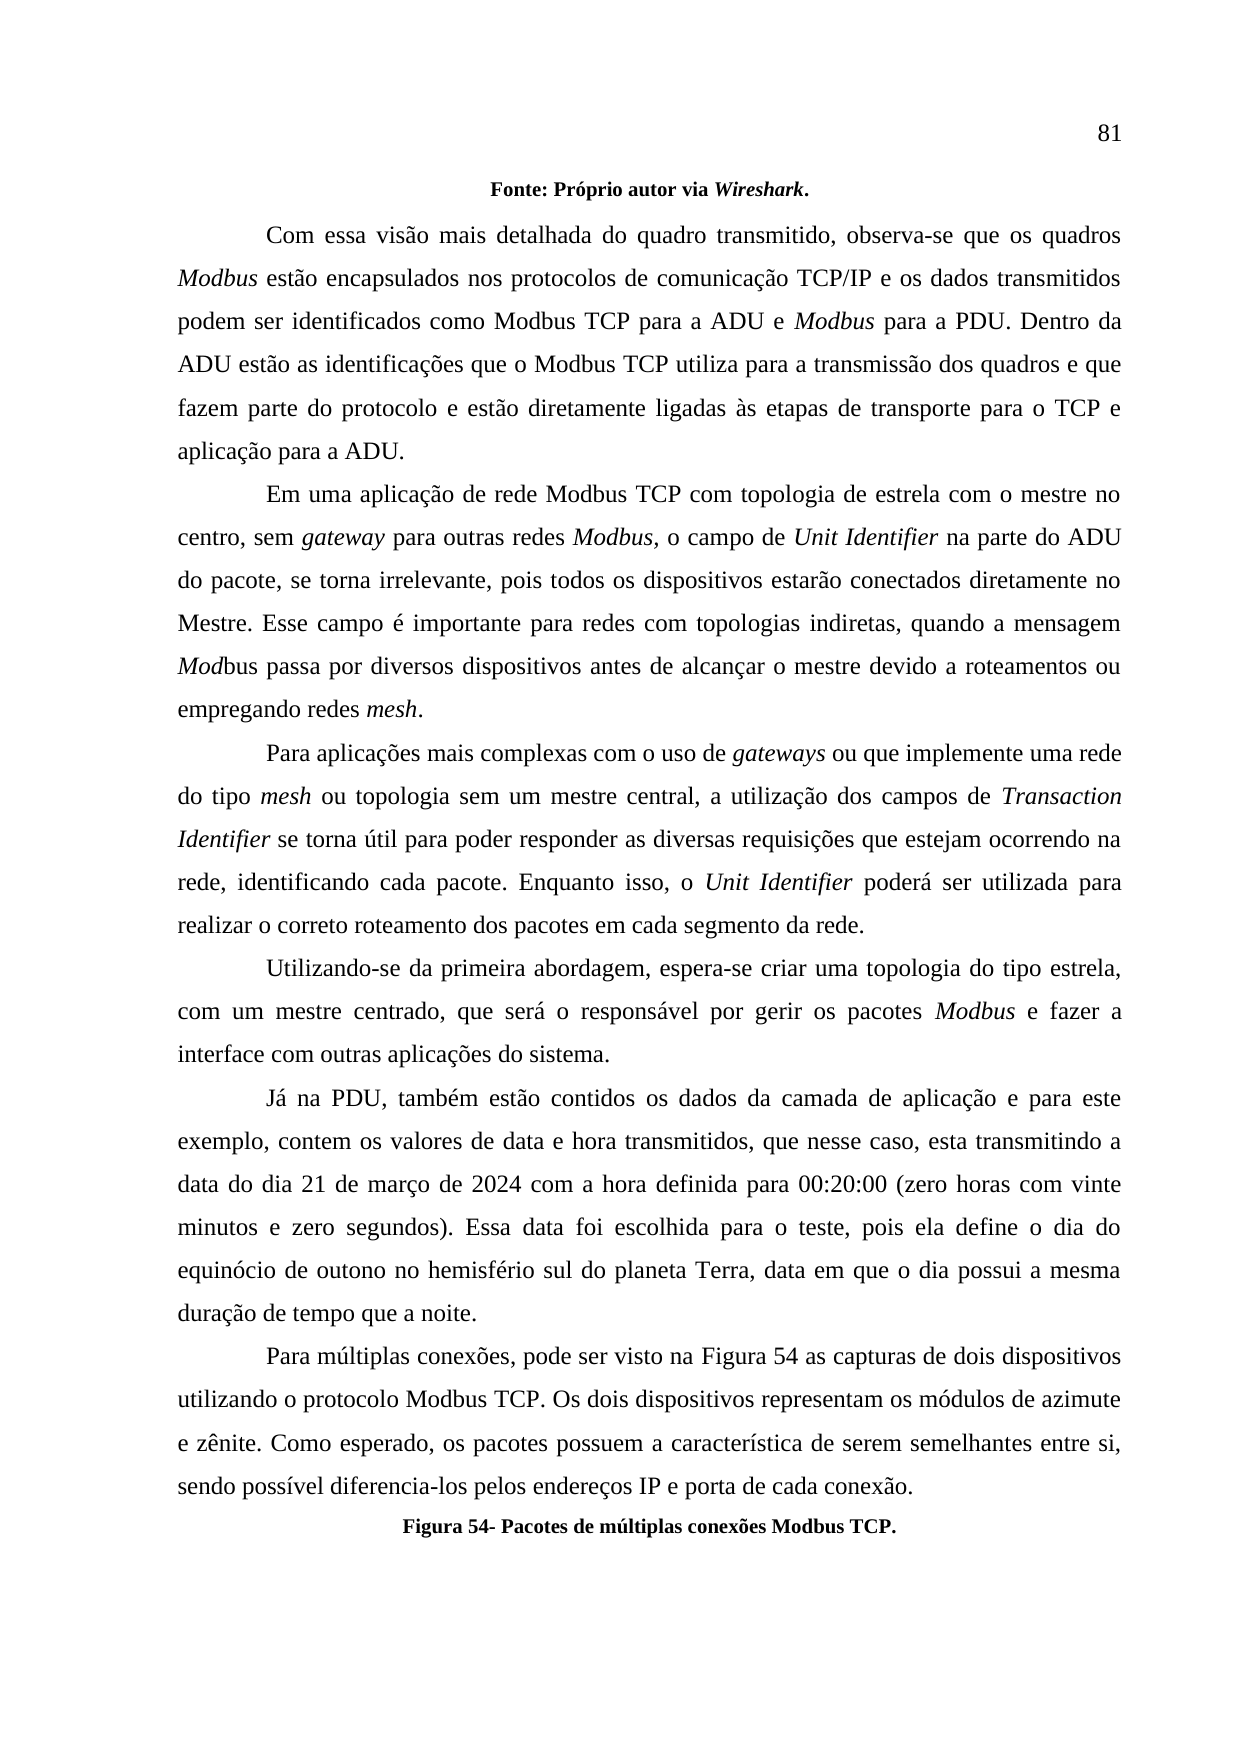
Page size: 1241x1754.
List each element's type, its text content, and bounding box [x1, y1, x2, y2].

text Já na PDU, também estão contidos os dados da camada de aplicação e para este exemplo, contem os valores de data e hora transmitidos, que nesse caso, esta transmitindo a data do dia 21 de março de 2024 com a hora definida para 00:20:00 (zero horas com vinte minutos e zero segundos). Essa data foi escolhida para o teste, pois ela define o dia do equinócio de outono no hemisfério sul do planeta Terra, data em que o dia possui a mesma duração de tempo que a noite. [177, 1083, 1122, 1327]
list Fonte: Próprio autor via Wireshark. [177, 177, 1122, 201]
text Utilizando-se da primeira abordagem, espera-se criar uma topologia do tipo estrela, com um mestre centrado, que será o responsável por gerir os pacotes Modbus e fazer a interface com outras aplicações do sistema. [177, 953, 1122, 1068]
text Com essa visão mais detalhada do quadro transmitido, observa-se que os quadros Modbus estão encapsulados nos protocolos de comunicação TCP/IP e os dados transmitidos podem ser identificados como Modbus TCP para a ADU e Modbus para a PDU. Dentro da ADU estão as identificações que o Modbus TCP utiliza para a transmissão dos quadros e que fazem parte do protocolo e estão diretamente ligadas às etapas de transporte para o TCP e aplicação para a ADU. [177, 220, 1122, 464]
text Para múltiplas conexões, pode ser visto na Figura 54 as capturas de dois dispositivos utilizando o protocolo Modbus TCP. Os dois dispositivos representam os módulos de azimute e zênite. Como esperado, os pacotes possuem a característica de serem semelhantes entre si, sendo possível diferencia-los pelos endereços IP e porta de cada conexão. [177, 1341, 1122, 1499]
text Em uma aplicação de rede Modbus TCP com topologia de estrela com o mestre no centro, sem gateway para outras redes Modbus, o campo de Unit Identifier na parte do ADU do pacote, se torna irrelevante, pois todos os dispositivos estarão conectados diretamente no Mestre. Esse campo é importante para redes com topologias indiretas, quando a mensagem Modbus passa por diversos dispositivos antes de alcançar o mestre devido a roteamentos ou empregando redes mesh. [177, 479, 1122, 723]
text Para aplicações mais complexas com o uso de gateways ou que implemente uma rede do tipo mesh ou topologia sem um mestre central, a utilização dos campos de Transaction Identifier se torna útil para poder responder as diversas requisições que estejam ocorrendo na rede, identificando cada pacote. Enquanto isso, o Unit Identifier poderá ser utilizada para realizar o correto roteamento dos pacotes em cada segmento da rede. [177, 738, 1122, 939]
list Figura 54- Pacotes de múltiplas conexões Modbus TCP. [177, 1514, 1122, 1538]
